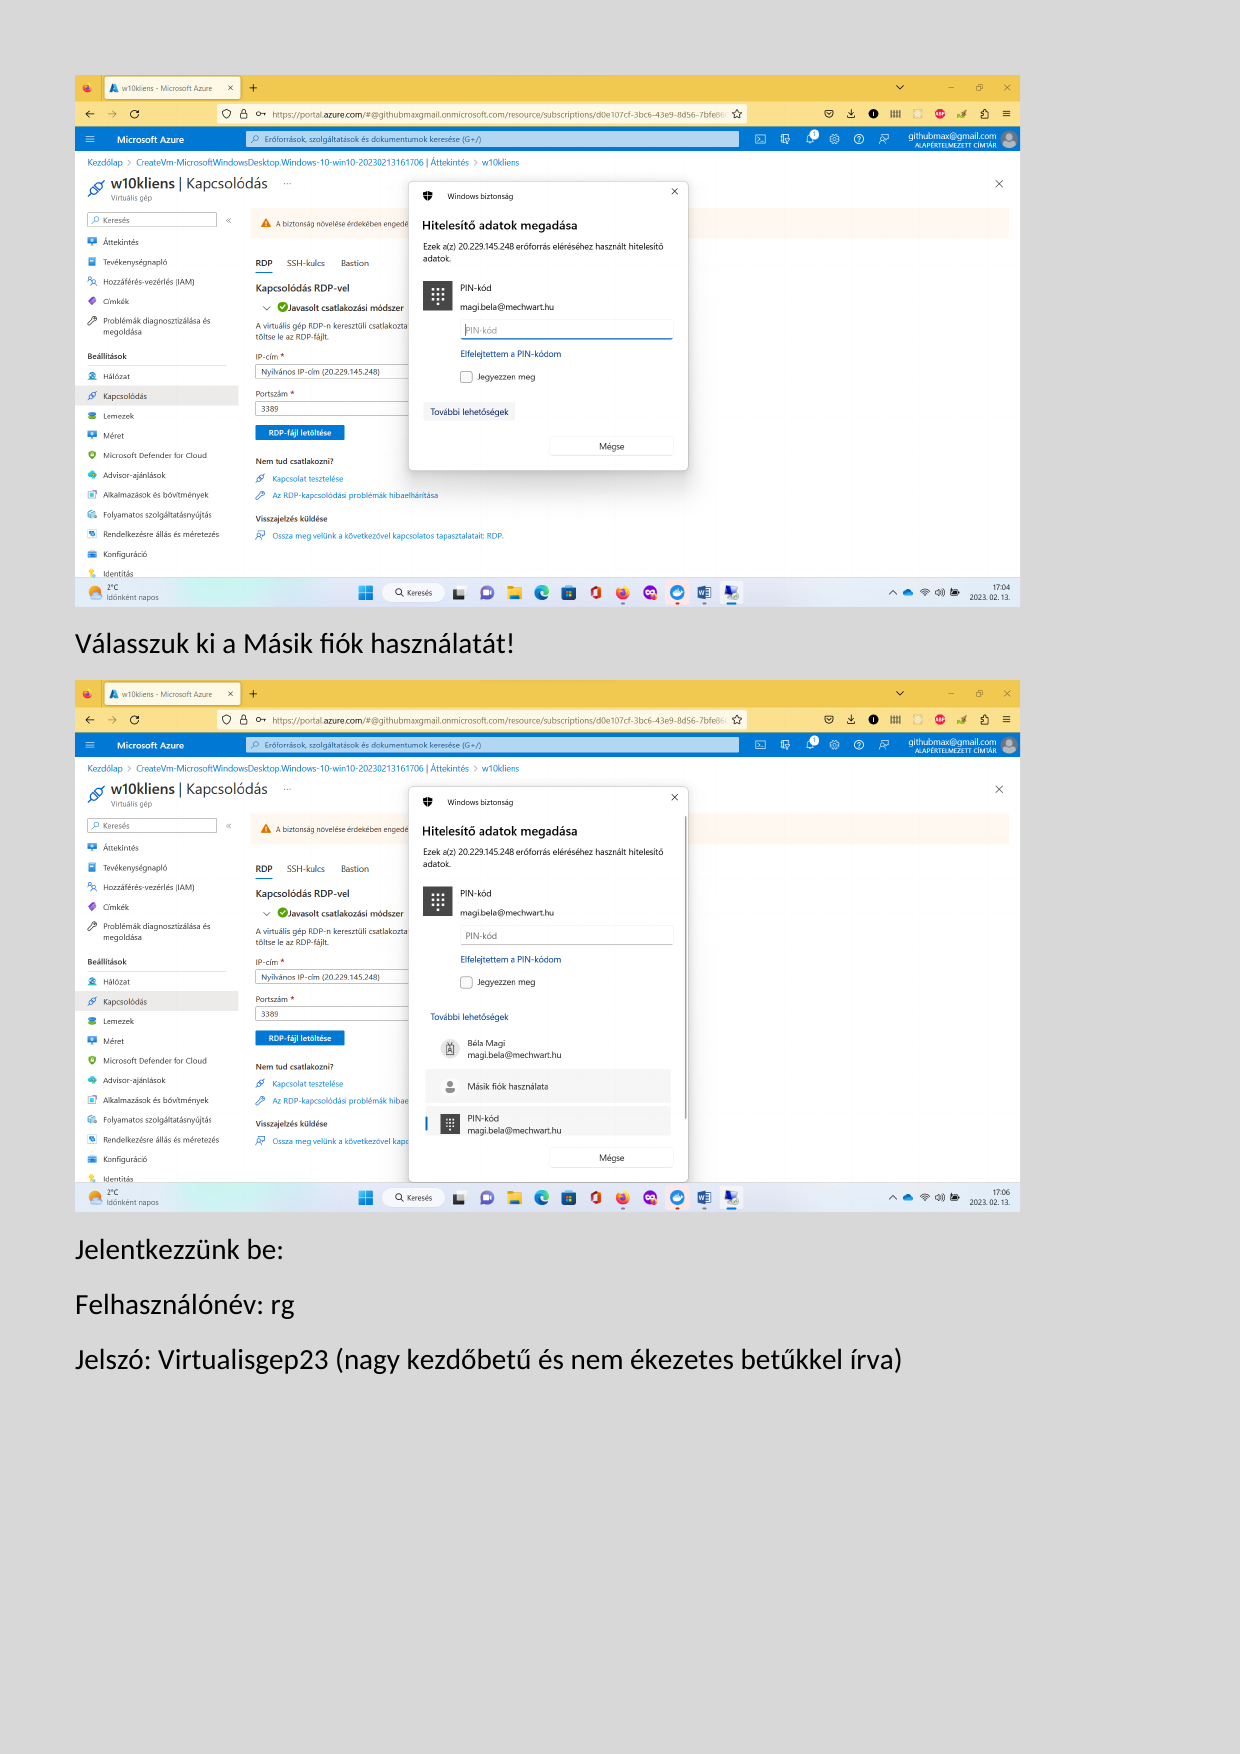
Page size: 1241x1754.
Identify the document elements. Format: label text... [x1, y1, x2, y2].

text Jelentkezzünk be: [75, 1231, 1165, 1267]
text Válasszuk ki a Másik fiók használatát! [75, 625, 1165, 661]
text Felhasználónév: rg [75, 1286, 1165, 1322]
picture [75, 680, 1021, 1212]
text Jelszó: Virtualisgep23 (nagy kezdőbetű és nem ékezetes betűkkel írva) [75, 1341, 1165, 1407]
picture [75, 75, 1021, 607]
